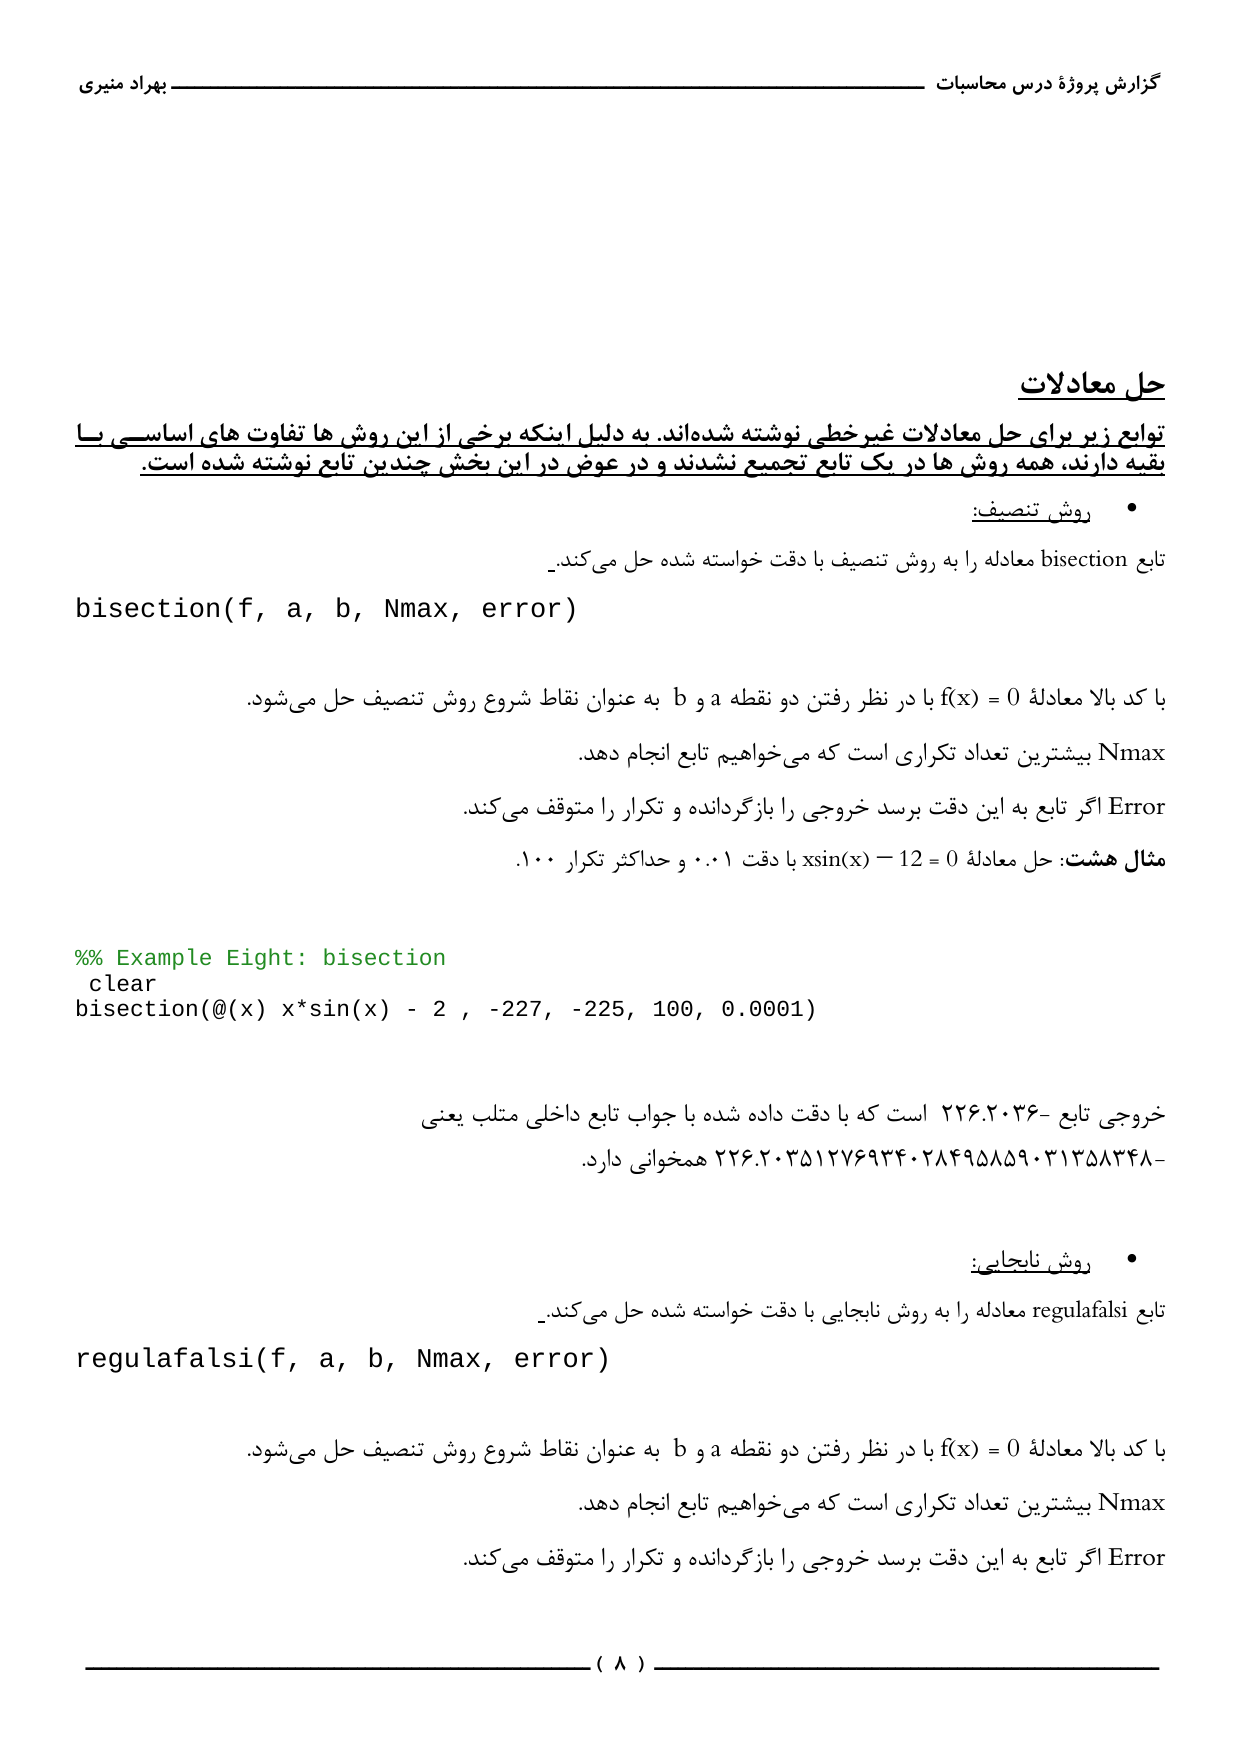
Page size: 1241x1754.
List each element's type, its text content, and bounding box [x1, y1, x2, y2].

text Error اگر تابع به این دقت برسد خروجی را بازگردانده و تکرار را متوقف می‌کند. [75, 789, 1165, 827]
text %% Example Eight: bisection [75, 946, 1165, 972]
text Error اگر تابع به این دقت برسد خروجی را بازگردانده و تکرار را متوقف می‌کند. [75, 1539, 1165, 1577]
text مثال هشت: حل معادلۀ xsin(x) – 12 = 0 با دقت 0.01 و حداکثر تکرار 100. [75, 843, 1165, 878]
text با کد بالا معادلۀ f(x) = 0 با در نظر رفتن دو نقطه a و b به عنوان نقاط شروع روش تنصیف حل می‌شود. [75, 1430, 1165, 1468]
text Nmax بیشترین تعداد تکراری است که می‌خواهیم تابع انجام دهد. [75, 1485, 1165, 1523]
text bisection(@(x) x*sin(x) - 2 , -227, -225, 100, 0.0001) [75, 998, 1165, 1024]
text -226.20351276934028495859031358348 همخوانی دارد. [75, 1148, 1165, 1177]
list روش تنصیف: [75, 497, 1128, 527]
text با کد بالا معادلۀ f(x) = 0 با در نظر رفتن دو نقطه a و b به عنوان نقاط شروع روش تنصیف حل می‌شود. [75, 680, 1165, 718]
text توابع زیر برای حل معادلات غیرخطی نوشته شده‌اند. به دلیل اینکه برخی از این روش ها تفاوت های اساسی با بقیه دارند، همه روش ها در یک تابع تجمیع نشدند و در عوض در این بخش چندین تابع نوشته شده است. [75, 422, 1165, 445]
text خروجی تابع -226.2036 است که با دقت داده شده با جواب تابع داخلی متلب یعنی [75, 1102, 1165, 1131]
text تابع regulafalsi معادله را به روش نابجایی با دقت خواسته شده حل می‌کند. [75, 1294, 1165, 1328]
list روش نابجایی: [75, 1248, 1128, 1277]
text clear [75, 972, 1165, 998]
text Nmax بیشترین تعداد تکراری است که می‌خواهیم تابع انجام دهد. [75, 734, 1165, 772]
text حل معادلات [75, 370, 1165, 406]
text تابع bisection معادله را به روش تنصیف با دقت خواسته شده حل می‌کند. [75, 543, 1165, 578]
text bisection(f, a, b, Nmax, error) [75, 594, 1165, 625]
text regulafalsi(f, a, b, Nmax, error) [75, 1345, 1165, 1376]
text توابع زیر برای حل معادلات غیرخطی نوشته شده‌اند. به دلیل اینکه برخی از این روش ها تفاوت های اساسی با بقیه دارند، همه روش ها در یک تابع تجمیع نشدند و در عوض در این بخش چندین تابع نوشته شده است. [75, 447, 1165, 481]
